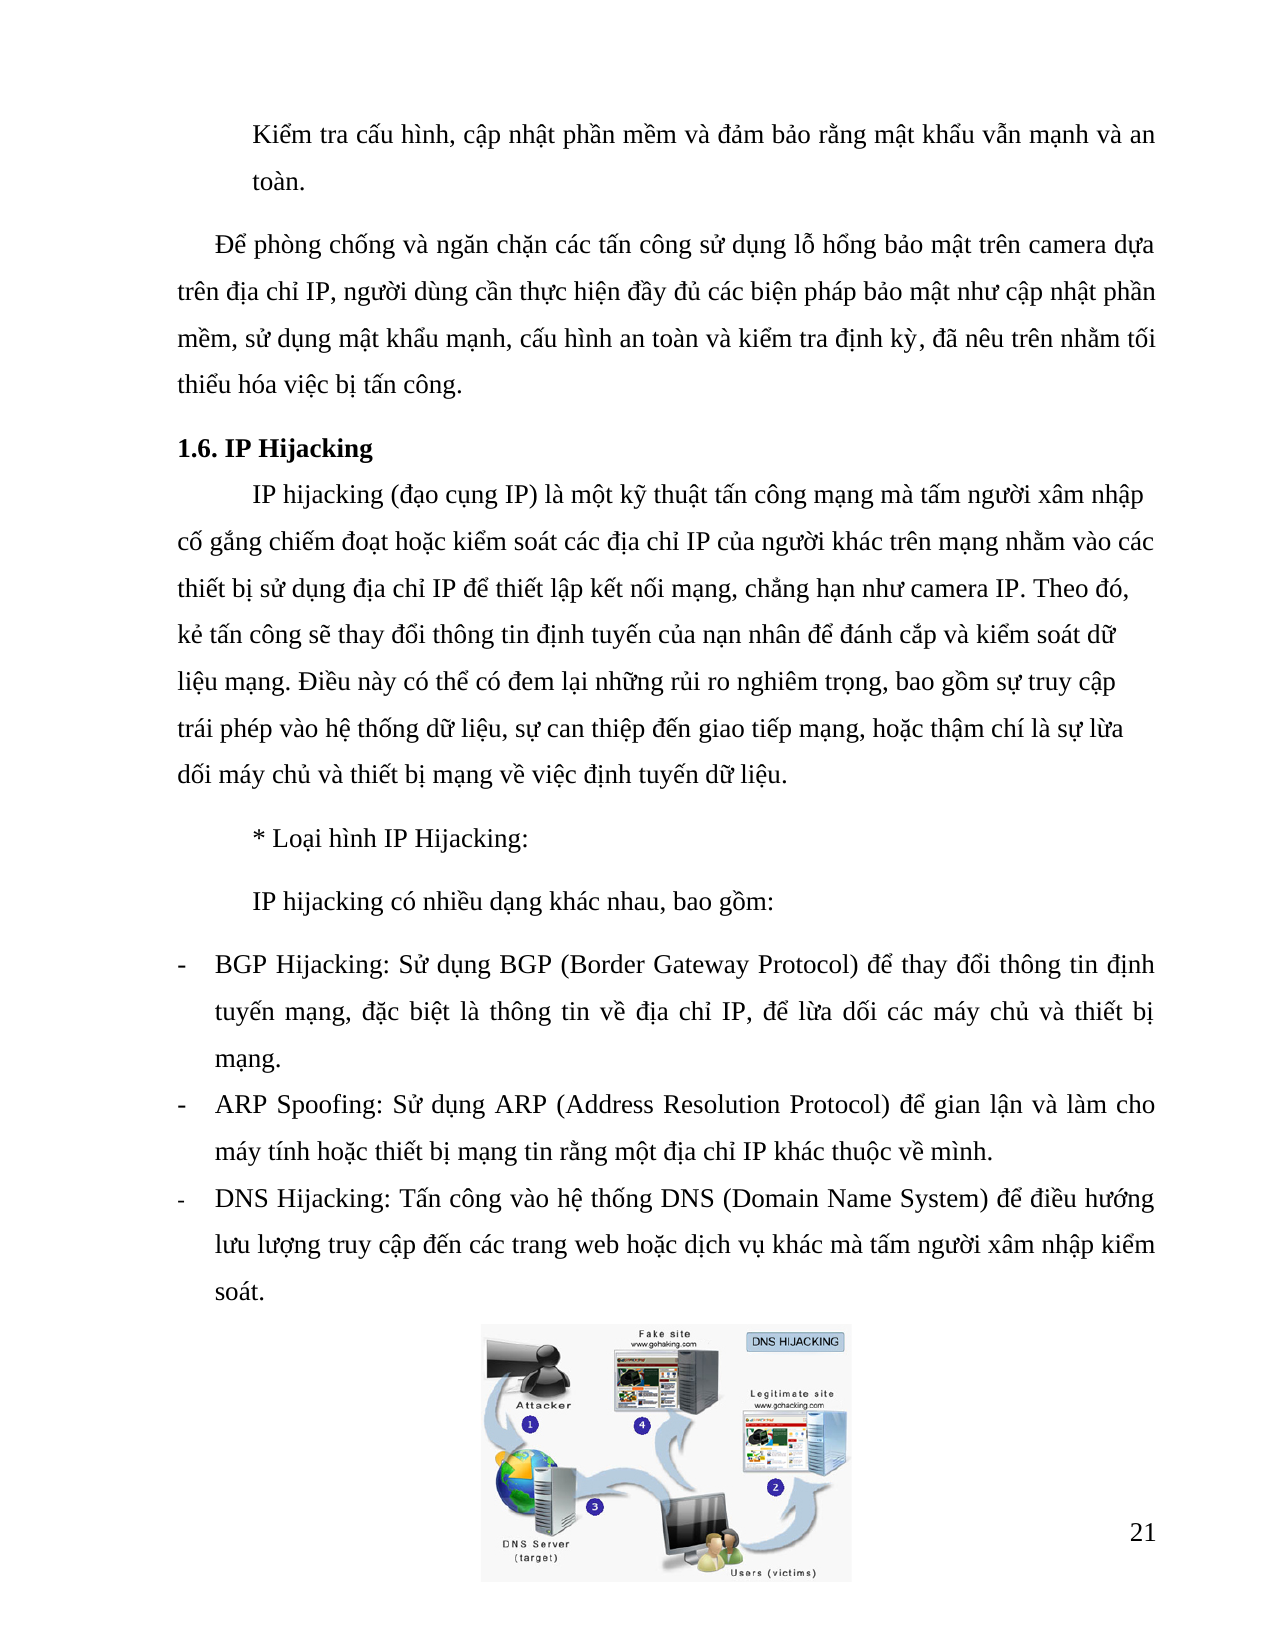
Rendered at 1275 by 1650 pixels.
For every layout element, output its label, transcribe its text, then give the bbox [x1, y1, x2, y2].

text * Loại hình IP Hijacking: [177, 822, 1156, 853]
list DNS Hijacking: Tấn công vào hệ thống DNS (Domain Name System) để điều hướng lưu lượng truy cập đến các trang web hoặc dịch vụ khác mà tấm người xâm nhập kiểm soát. [177, 1182, 1156, 1306]
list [214, 118, 1156, 196]
text IP hijacking có nhiều dạng khác nhau, bao gồm: [177, 885, 1156, 916]
picture [480, 1324, 852, 1582]
list ARP Spoofing: Sử dụng ARP (Address Resolution Protocol) để gian lận và làm cho máy tính hoặc thiết bị mạng tin rằng một địa chỉ IP khác thuộc về mình. [177, 1088, 1156, 1166]
subtitle 1.6. IP Hijacking [177, 432, 1156, 463]
text IP hijacking (đạo cụng IP) là một kỹ thuật tấn công mạng mà tấm người xâm nhập cố gắng chiếm đoạt hoặc kiểm soát các địa chỉ IP của người khác trên mạng nhằm vào các thiết bị sử dụng địa chỉ IP để thiết lập kết nối mạng, chẳng hạn như camera IP. Theo đó, kẻ tấn công sẽ thay đổi thông tin định tuyến của nạn nhân để đánh cắp và kiểm soát dữ liệu mạng. Điều này có thể có đem lại những rủi ro nghiêm trọng, bao gồm sự truy cập trái phép vào hệ thống dữ liệu, sự can thiệp đến giao tiếp mạng, hoặc thậm chí là sự lừa dối máy chủ và thiết bị mạng về việc định tuyến dữ liệu. [177, 478, 1156, 790]
list BGP Hijacking: Sử dụng BGP (Border Gateway Protocol) để thay đổi thông tin định tuyến mạng, đặc biệt là thông tin về địa chỉ IP, để lừa dối các máy chủ và thiết bị mạng. [177, 948, 1156, 1073]
text Để phòng chống và ngăn chặn các tấn công sử dụng lỗ hổng bảo mật trên camera dựa trên địa chỉ IP, người dùng cần thực hiện đầy đủ các biện pháp bảo mật như cập nhật phần mềm, sử dụng mật khẩu mạnh, cấu hình an toàn và kiểm tra định kỳ, đã nêu trên nhằm tối thiểu hóa việc bị tấn công. [177, 228, 1156, 400]
